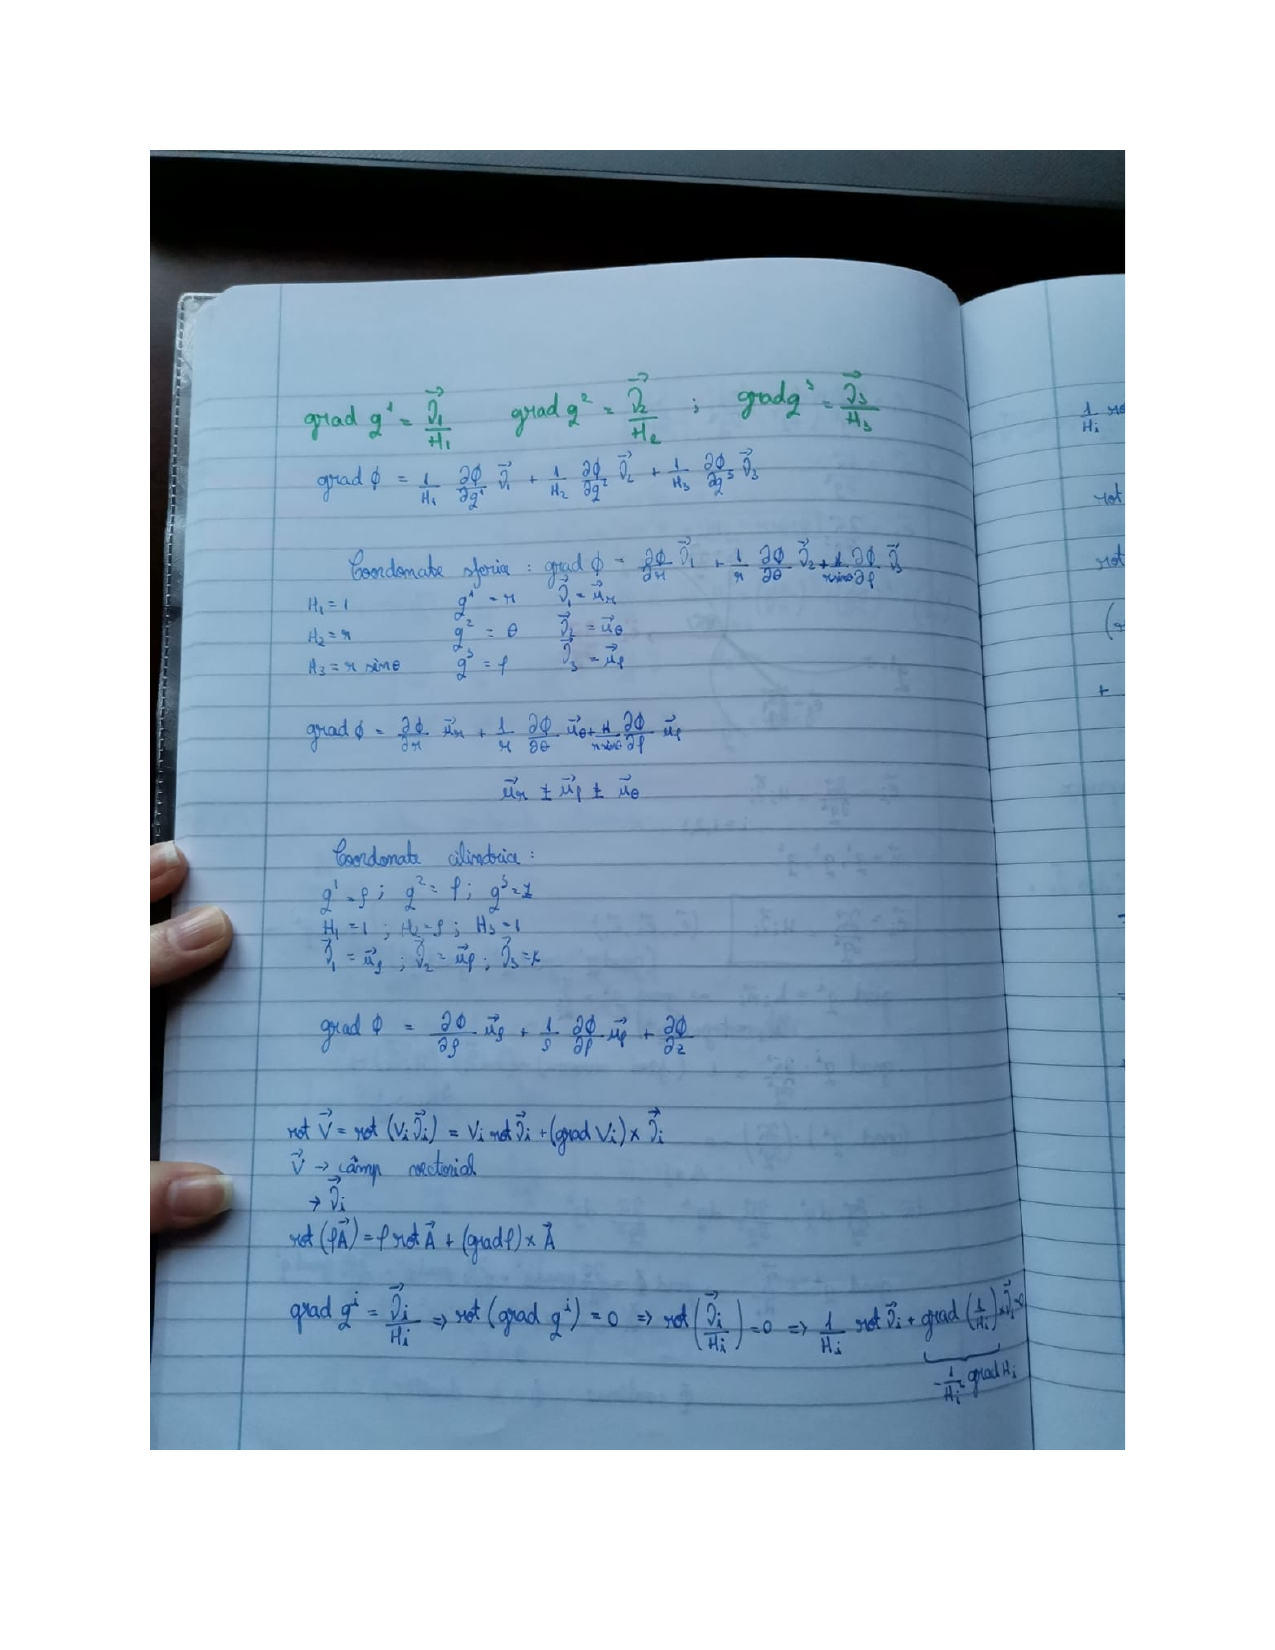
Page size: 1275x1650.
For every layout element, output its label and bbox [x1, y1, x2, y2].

picture [150, 150, 1125, 1450]
